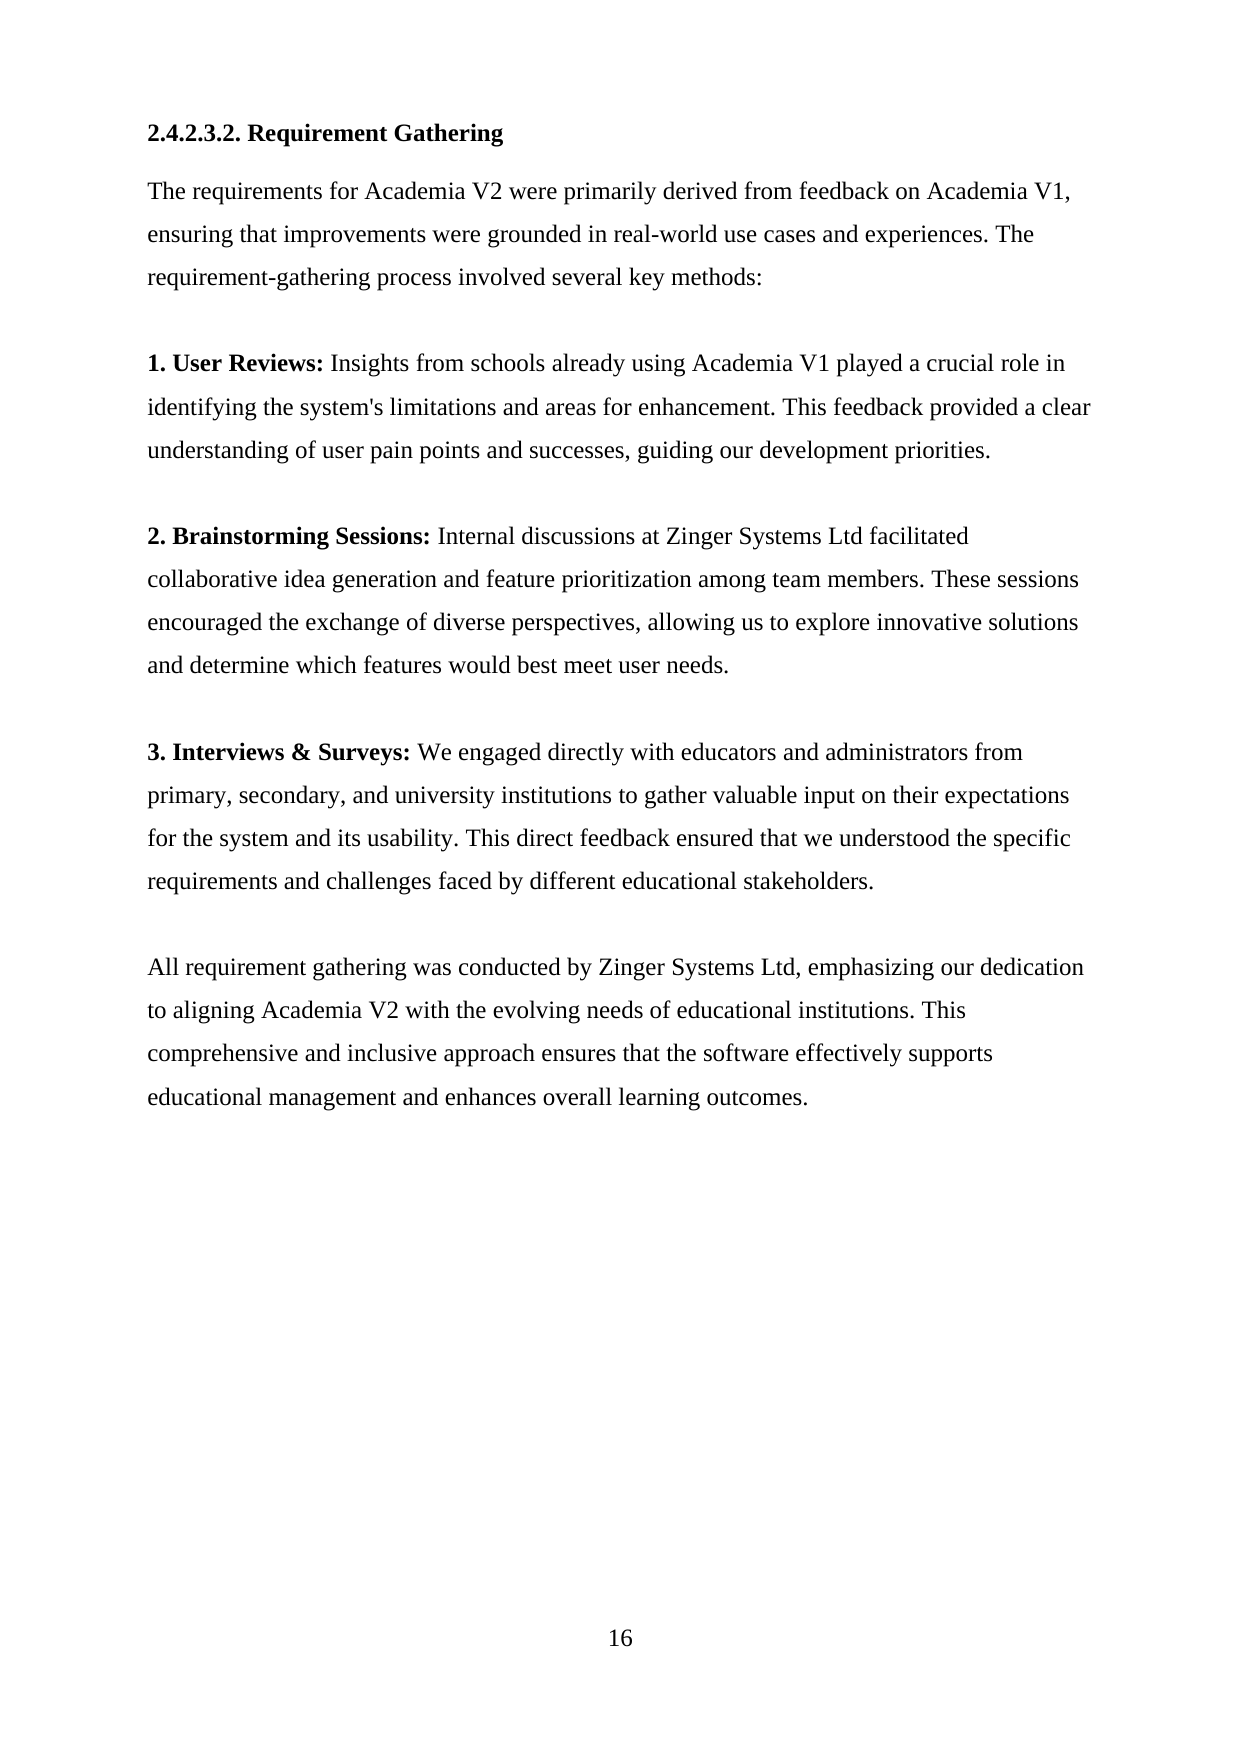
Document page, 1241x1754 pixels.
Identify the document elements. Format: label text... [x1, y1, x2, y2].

text 2. Brainstorming Sessions: Internal discussions at Zinger Systems Ltd facilitated collaborative idea generation and feature prioritization among team members. These sessions encouraged the exchange of diverse perspectives, allowing us to explore innovative solutions and determine which features would best meet user needs. [147, 521, 1093, 679]
text 1. User Reviews: Insights from schools already using Academia V1 played a crucial role in identifying the system's limitations and areas for enhancement. This feedback provided a clear understanding of user pain points and successes, guiding our development priorities. [147, 348, 1093, 463]
subtitle 2.4.2.3.2. Requirement Gathering [147, 118, 1093, 147]
text The requirements for Academia V2 were primarily derived from feedback on Academia V1, ensuring that improvements were grounded in real-world use cases and experiences. The requirement-gathering process involved several key methods: [147, 176, 1093, 291]
text All requirement gathering was conducted by Zinger Systems Ltd, emphasizing our dedication to aligning Academia V2 with the evolving needs of educational institutions. This comprehensive and inclusive approach ensures that the software effectively supports educational management and enhances overall learning outcomes. [147, 952, 1093, 1110]
text 3. Interviews & Surveys: We engaged directly with educators and administrators from primary, secondary, and university institutions to gather valuable input on their expectations for the system and its usability. This direct feedback ensured that we understood the specific requirements and challenges faced by different educational stakeholders. [147, 737, 1093, 895]
